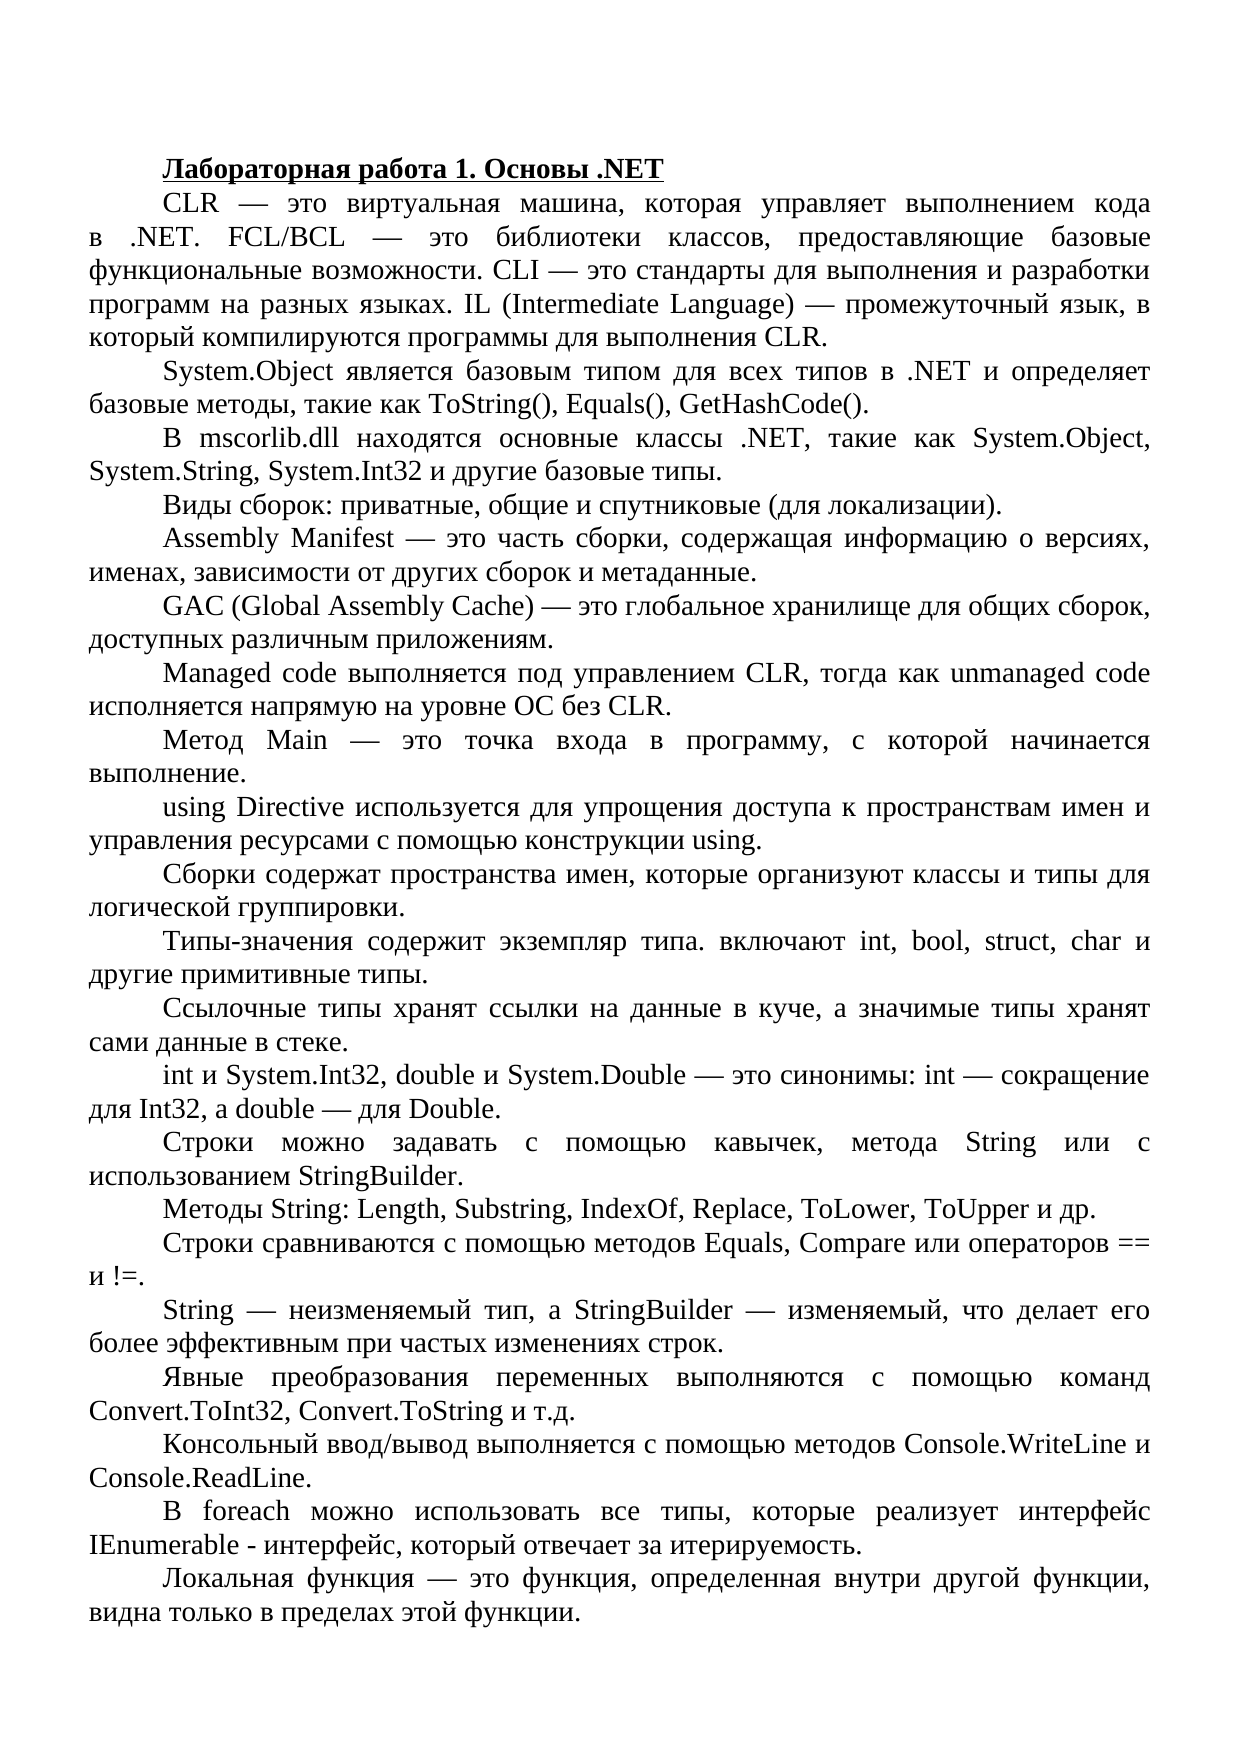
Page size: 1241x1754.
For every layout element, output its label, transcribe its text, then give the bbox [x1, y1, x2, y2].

text В foreach можно использовать все типы, которые реализует интерфейс IEnumerable - интерфейс, который отвечает за итерируемость. [89, 1493, 1152, 1560]
text Типы-значения содержит экземпляр типа. включают int, bool, struct, char и другие примитивные типы. [89, 923, 1152, 990]
text Методы String: Length, Substring, IndexOf, Replace, ToLower, ToUpper и др. [89, 1191, 1152, 1225]
text Ссылочные типы хранят ссылки на данные в куче, а значимые типы хранят сами данные в стеке. [89, 990, 1152, 1057]
text CLR — это виртуальная машина, которая управляет выполнением кода в .NET. FCL/BCL — это библиотеки классов, предоставляющие базовые функциональные возможности. CLI — это стандарты для выполнения и разработки программ на разных языках. IL (Intermediate Language) — промежуточный язык, в который компилируются программы для выполнения CLR. [89, 185, 1152, 353]
text Сборки содержат пространства имен, которые организуют классы и типы для логической группировки. [89, 856, 1152, 923]
text Строки можно задавать с помощью кавычек, метода String или с использованием StringBuilder. [89, 1124, 1152, 1191]
text int и System.Int32, double и System.Double — это синонимы: int — сокращение для Int32, а double — для Double. [89, 1057, 1152, 1124]
text Виды сборок: приватные, общие и спутниковые (для локализации). [89, 487, 1152, 521]
text using Directive используется для упрощения доступа к пространствам имен и управления ресурсами с помощью конструкции using. [89, 789, 1152, 856]
text Лабораторная работа 1. Основы .NET [89, 152, 1152, 185]
text Локальная функция — это функция, определенная внутри другой функции, видна только в пределах этой функции. [89, 1560, 1152, 1627]
text Явные преобразования переменных выполняются с помощью команд Convert.ToInt32, Convert.ToString и т.д. [89, 1359, 1152, 1426]
text GAC (Global Assembly Cache) — это глобальное хранилище для общих сборок, доступных различным приложениям. [89, 588, 1152, 655]
text String — неизменяемый тип, а StringBuilder — изменяемый, что делает его более эффективным при частых изменениях строк. [89, 1292, 1152, 1359]
text System.Object является базовым типом для всех типов в .NET и определяет базовые методы, такие как ToString(), Equals(), GetHashCode(). [89, 353, 1152, 420]
text В mscorlib.dll находятся основные классы .NET, такие как System.Object, System.String, System.Int32 и другие базовые типы. [89, 420, 1152, 487]
text Строки сравниваются с помощью методов Equals, Compare или операторов == и !=. [89, 1225, 1152, 1292]
text Консольный ввод/вывод выполняется с помощью методов Console.WriteLine и Console.ReadLine. [89, 1426, 1152, 1493]
text Assembly Manifest — это часть сборки, содержащая информацию о версиях, именах, зависимости от других сборок и метаданные. [89, 521, 1152, 588]
text Managed code выполняется под управлением CLR, тогда как unmanaged code исполняется напрямую на уровне ОС без CLR. [89, 655, 1152, 722]
text Метод Main — это точка входа в программу, с которой начинается выполнение. [89, 722, 1152, 789]
